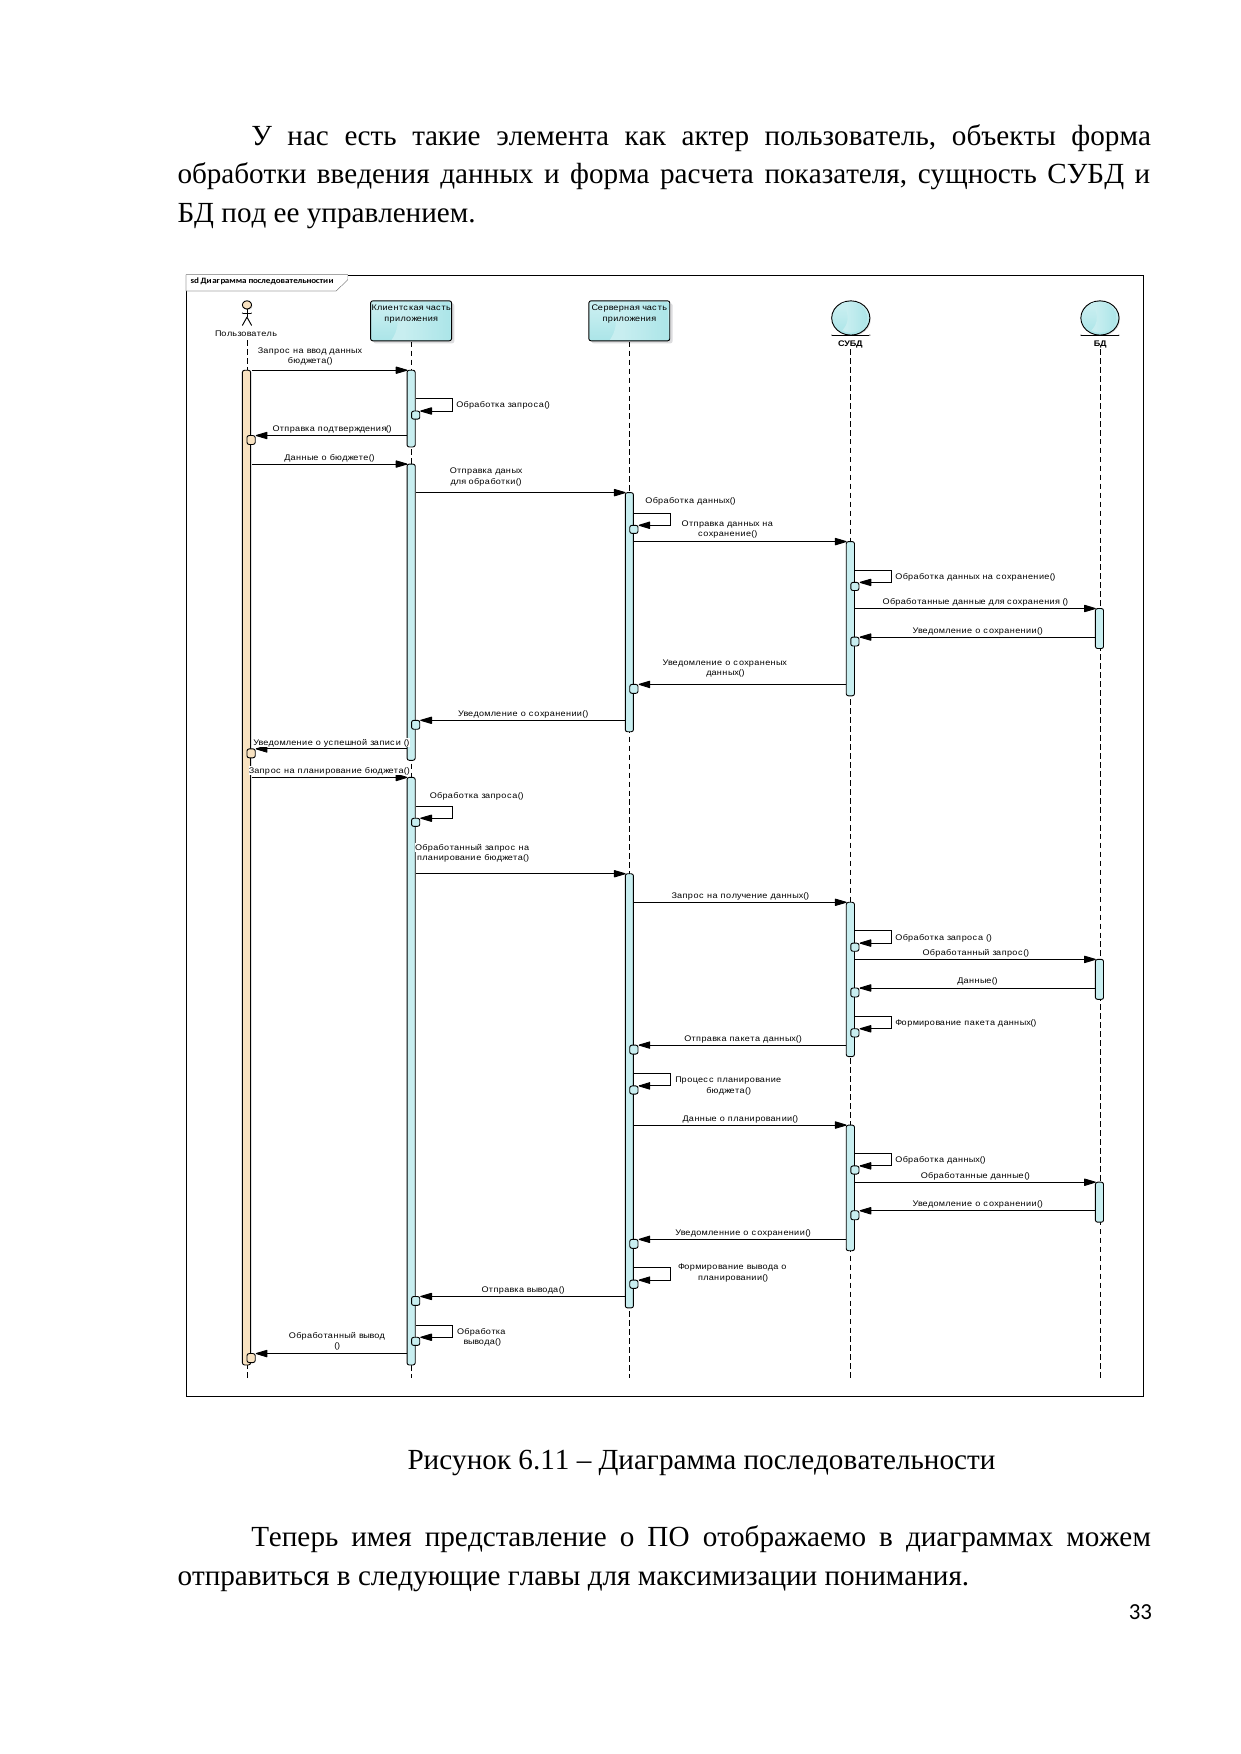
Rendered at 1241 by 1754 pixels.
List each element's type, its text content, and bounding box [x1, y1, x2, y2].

text Рисунок 6.11 – Диаграмма последовательности [177, 1442, 1152, 1476]
text Теперь имея представление о ПО отображаемо в диаграммах можем отправиться в следующие главы для максимизации понимания. [177, 1519, 1152, 1591]
text У нас есть такие элемента как актер пользователь, объекты форма обработки введения данных и форма расчета показателя, сущность СУБД и БД под ее управлением. [177, 118, 1152, 229]
